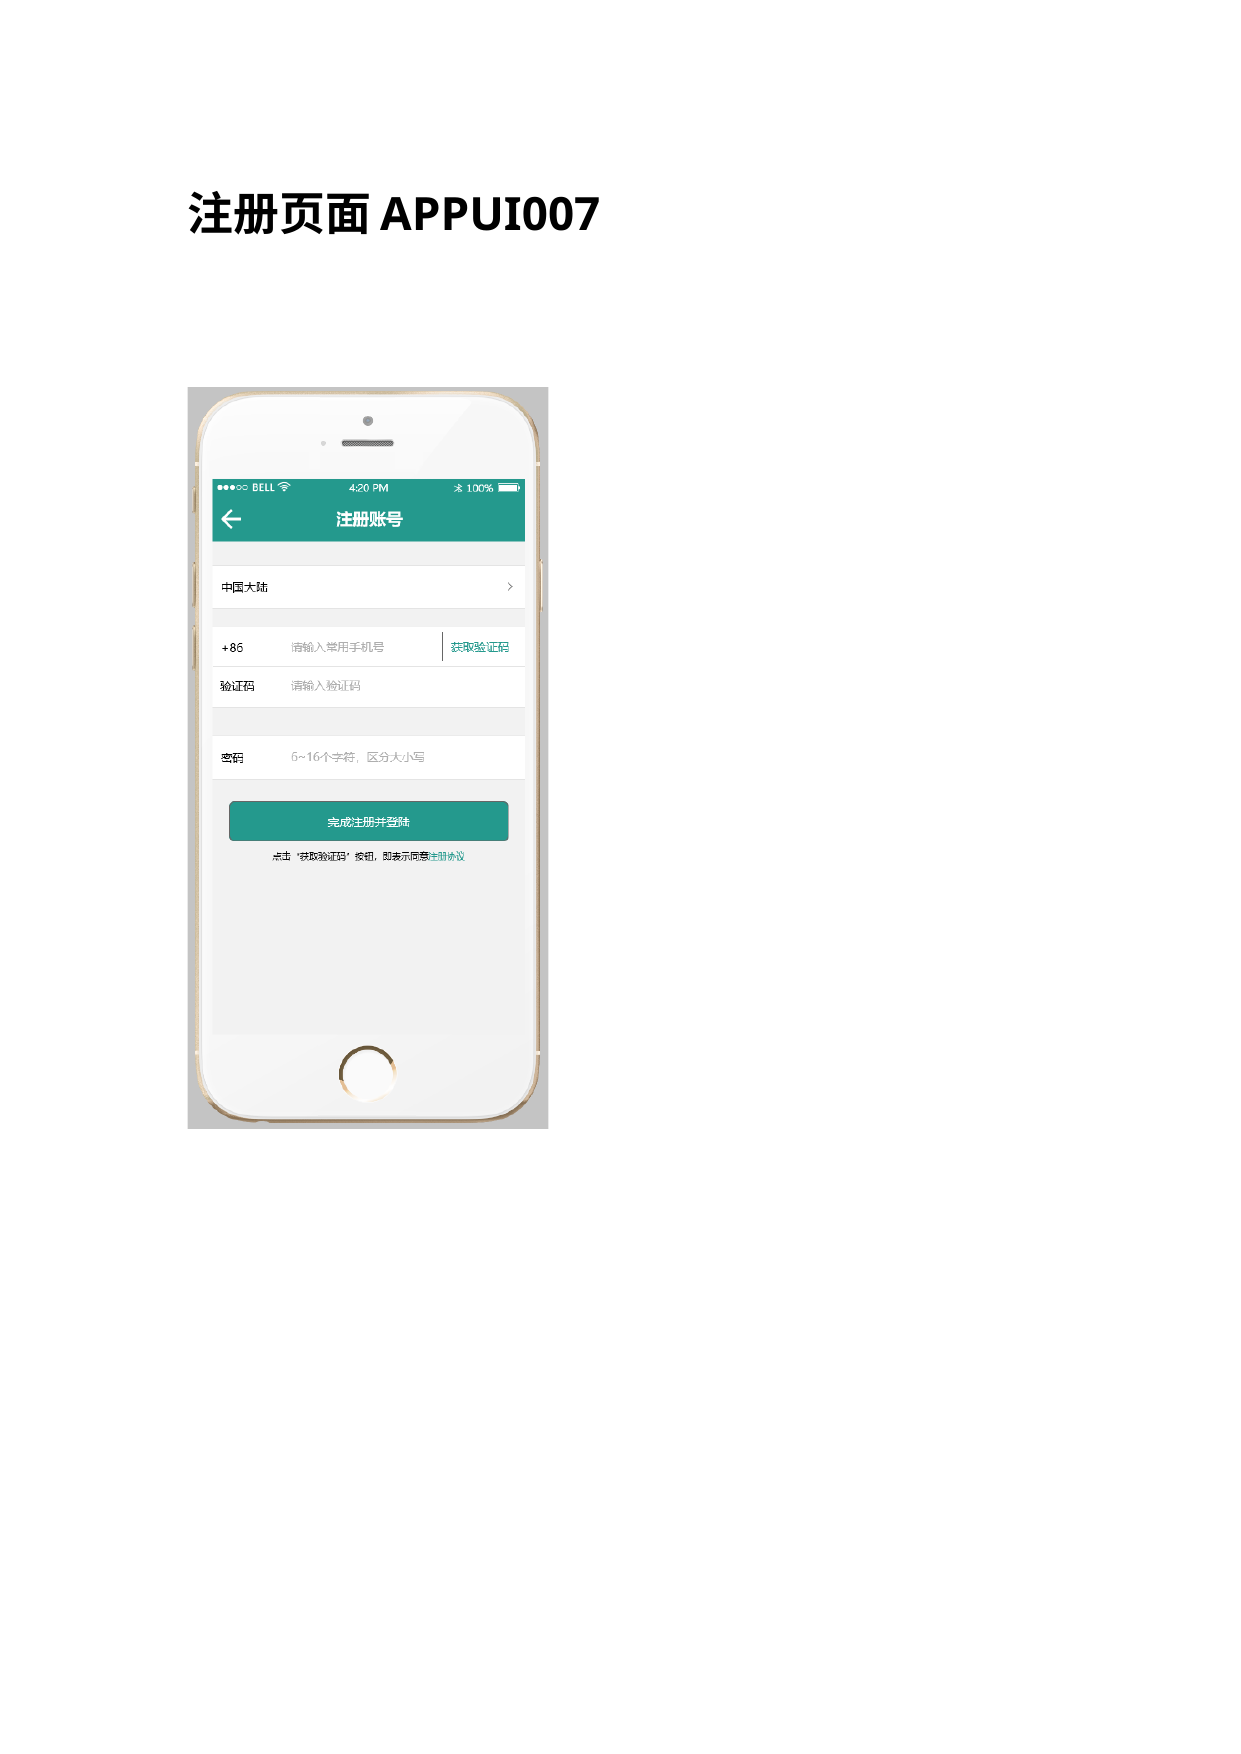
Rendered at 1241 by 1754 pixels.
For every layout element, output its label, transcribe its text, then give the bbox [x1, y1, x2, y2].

subtitle 注册页面APPUI007 [187, 162, 1053, 259]
picture [187, 387, 549, 1129]
